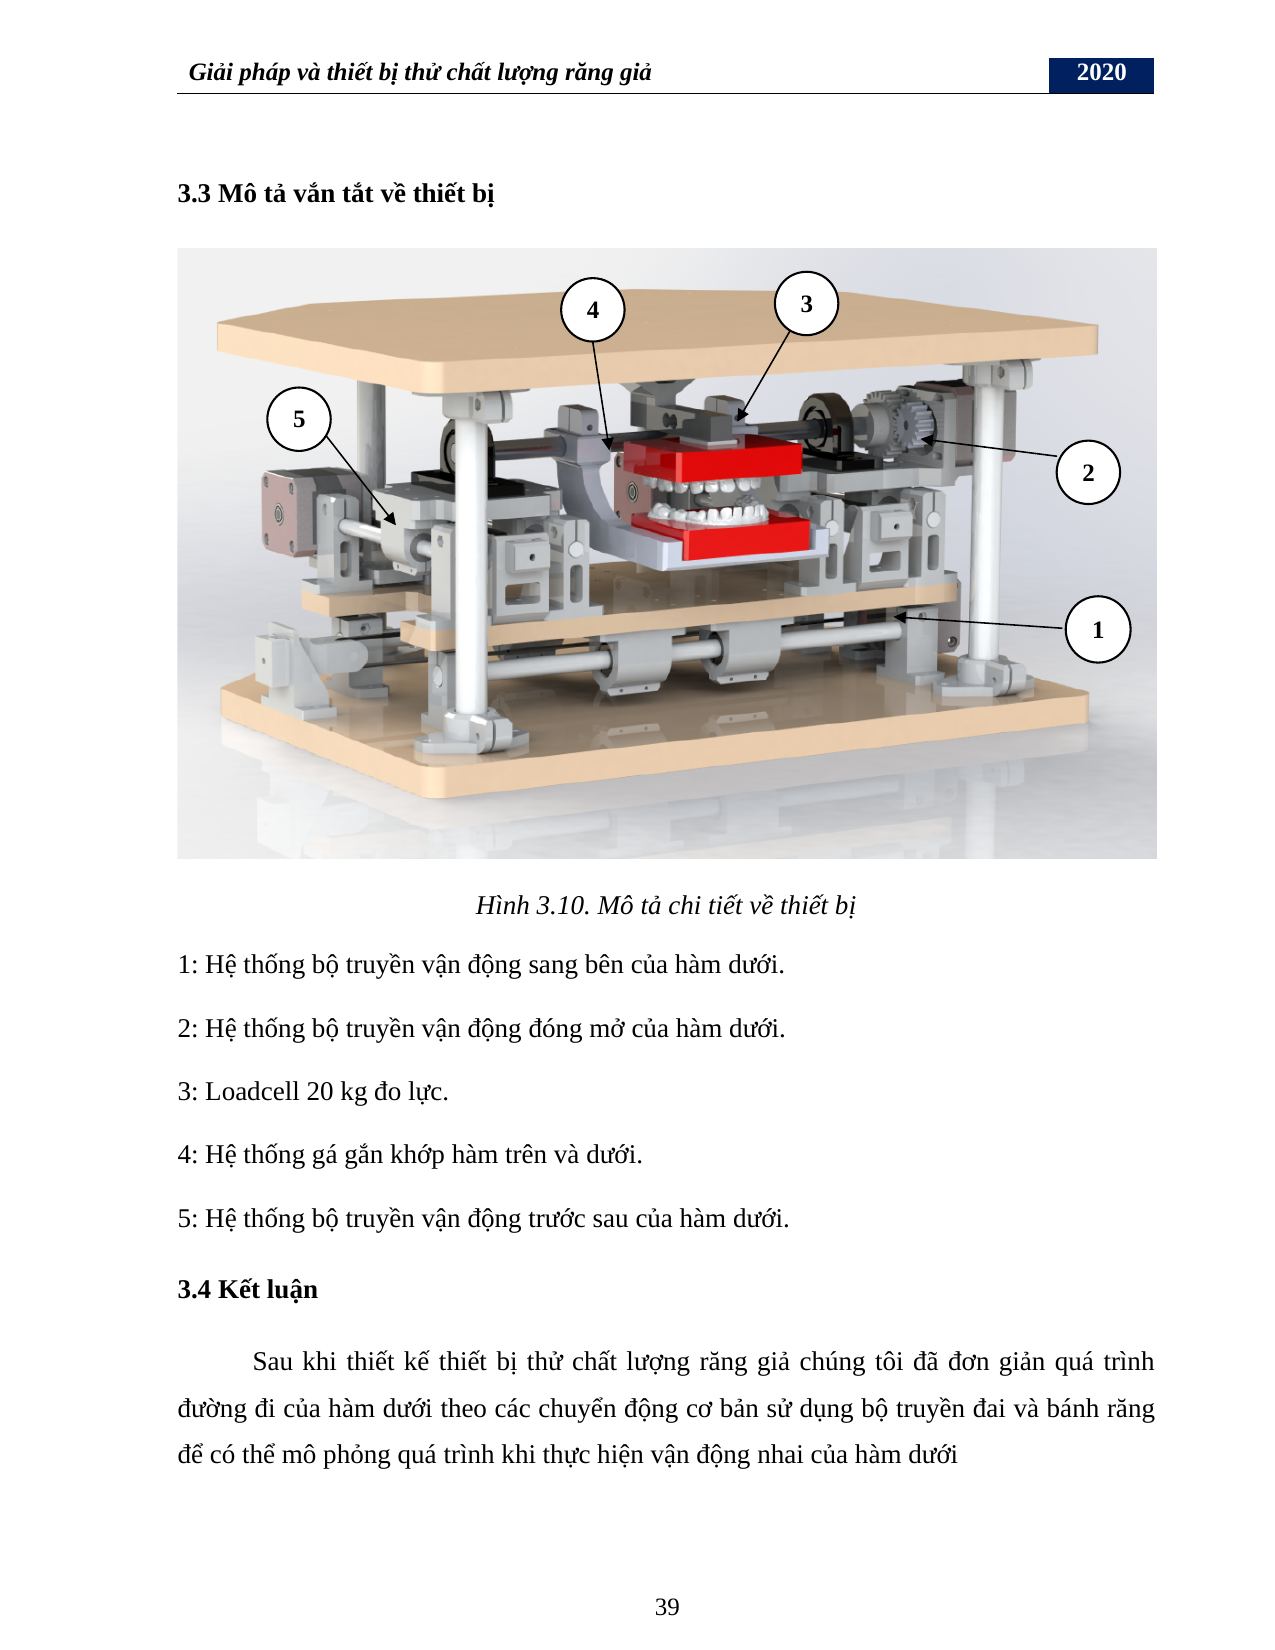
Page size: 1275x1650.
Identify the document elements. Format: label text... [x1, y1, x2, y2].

text Sau khi thiết kế thiết bị thử chất lượng răng giả chúng tôi đã đơn giản quá trình đường đi của hàm dưới theo các chuyển động cơ bản sử dụng bộ truyền đai và bánh răng để có thể mô phỏng quá trình khi thực hiện vận động nhai của hàm dưới [177, 1345, 1157, 1469]
text 2: Hệ thống bộ truyền vận động đóng mở của hàm dưới. [177, 1012, 1157, 1043]
text 1: Hệ thống bộ truyền vận động sang bên của hàm dưới. [177, 948, 1157, 979]
subtitle 3.3 Mô tả vắn tắt về thiết bị [177, 177, 1157, 208]
text 5: Hệ thống bộ truyền vận động trước sau của hàm dưới. [177, 1202, 1157, 1233]
text 4: Hệ thống gá gắn khớp hàm trên và dưới. [177, 1138, 1157, 1169]
text Hình 3.10. Mô tả chi tiết về thiết bị [177, 889, 1157, 920]
picture [177, 248, 1157, 859]
subtitle 3.4 Kết luận [177, 1273, 1157, 1304]
text 3: Loadcell 20 kg đo lực. [177, 1075, 1157, 1106]
